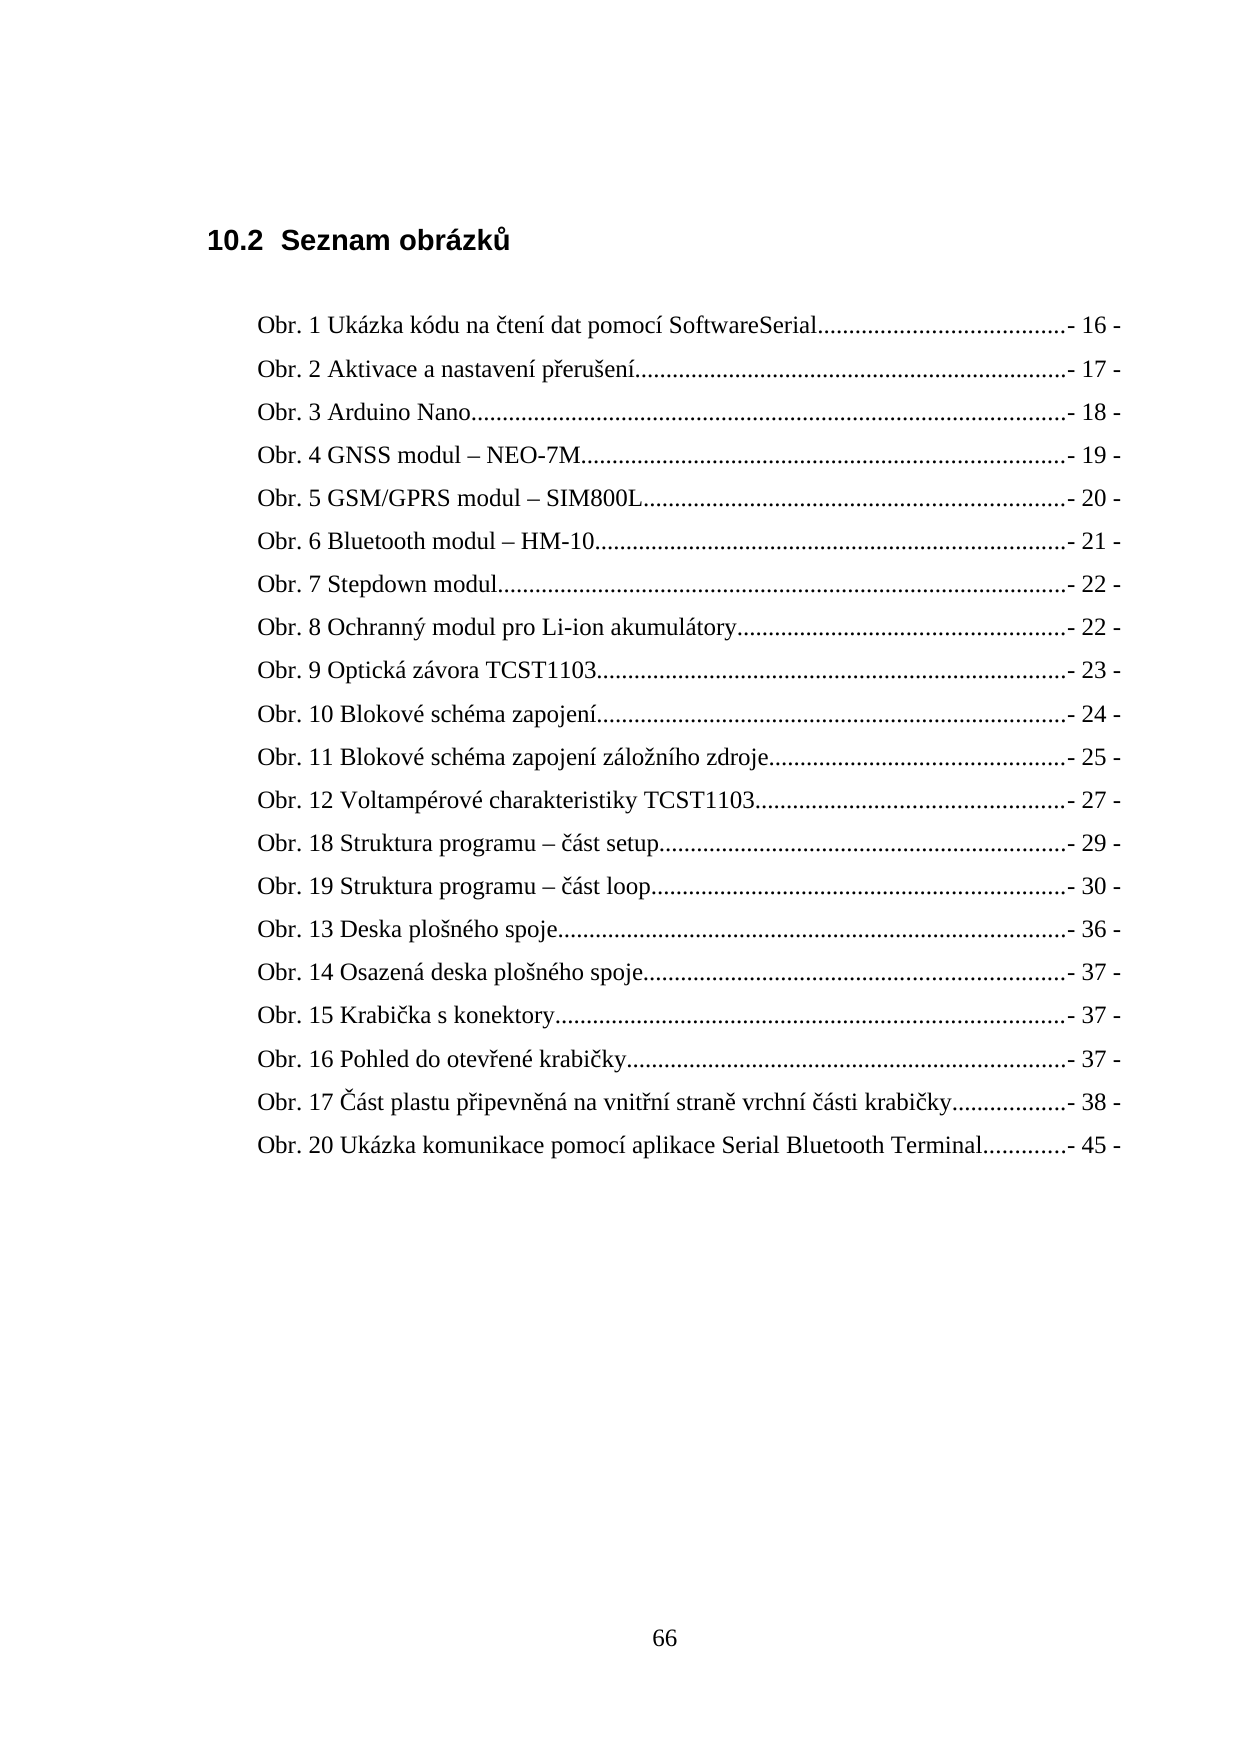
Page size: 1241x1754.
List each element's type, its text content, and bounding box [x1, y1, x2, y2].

text Obr. 17 Část plastu připevněná na vnitřní straně vrchní části krabičky - 38 - [257, 1087, 1122, 1116]
text Obr. 15 Krabička s konektory - 37 - [257, 1001, 1122, 1029]
text Obr. 16 Pohled do otevřené krabičky - 37 - [257, 1044, 1122, 1072]
text Obr. 19 Struktura programu – část loop - 30 - [257, 871, 1122, 900]
text Obr. 5 GSM/GPRS modul – SIM800L - 20 - [257, 483, 1122, 512]
text Obr. 11 Blokové schéma zapojení záložního zdroje - 25 - [257, 742, 1122, 771]
subtitle Seznam obrázků [207, 223, 1122, 256]
text Obr. 9 Optická závora TCST1103 - 23 - [257, 656, 1122, 684]
text Obr. 18 Struktura programu – část setup - 29 - [257, 828, 1122, 857]
text Obr. 10 Blokové schéma zapojení - 24 - [257, 699, 1122, 727]
text Obr. 6 Bluetooth modul – HM-10 - 21 - [257, 526, 1122, 555]
text Obr. 20 Ukázka komunikace pomocí aplikace Serial Bluetooth Terminal - 45 - [257, 1130, 1122, 1159]
text Obr. 1 Ukázka kódu na čtení dat pomocí SoftwareSerial - 16 - [257, 311, 1122, 339]
text Obr. 3 Arduino Nano - 18 - [257, 397, 1122, 426]
text Obr. 14 Osazená deska plošného spoje - 37 - [257, 957, 1122, 986]
text Obr. 4 GNSS modul – NEO-7M - 19 - [257, 440, 1122, 469]
text Obr. 13 Deska plošného spoje - 36 - [257, 914, 1122, 943]
text Obr. 2 Aktivace a nastavení přerušení - 17 - [257, 354, 1122, 382]
text Obr. 8 Ochranný modul pro Li-ion akumulátory - 22 - [257, 612, 1122, 641]
text Obr. 12 Voltampérové charakteristiky TCST1103 - 27 - [257, 785, 1122, 814]
text Obr. 7 Stepdown modul - 22 - [257, 569, 1122, 598]
